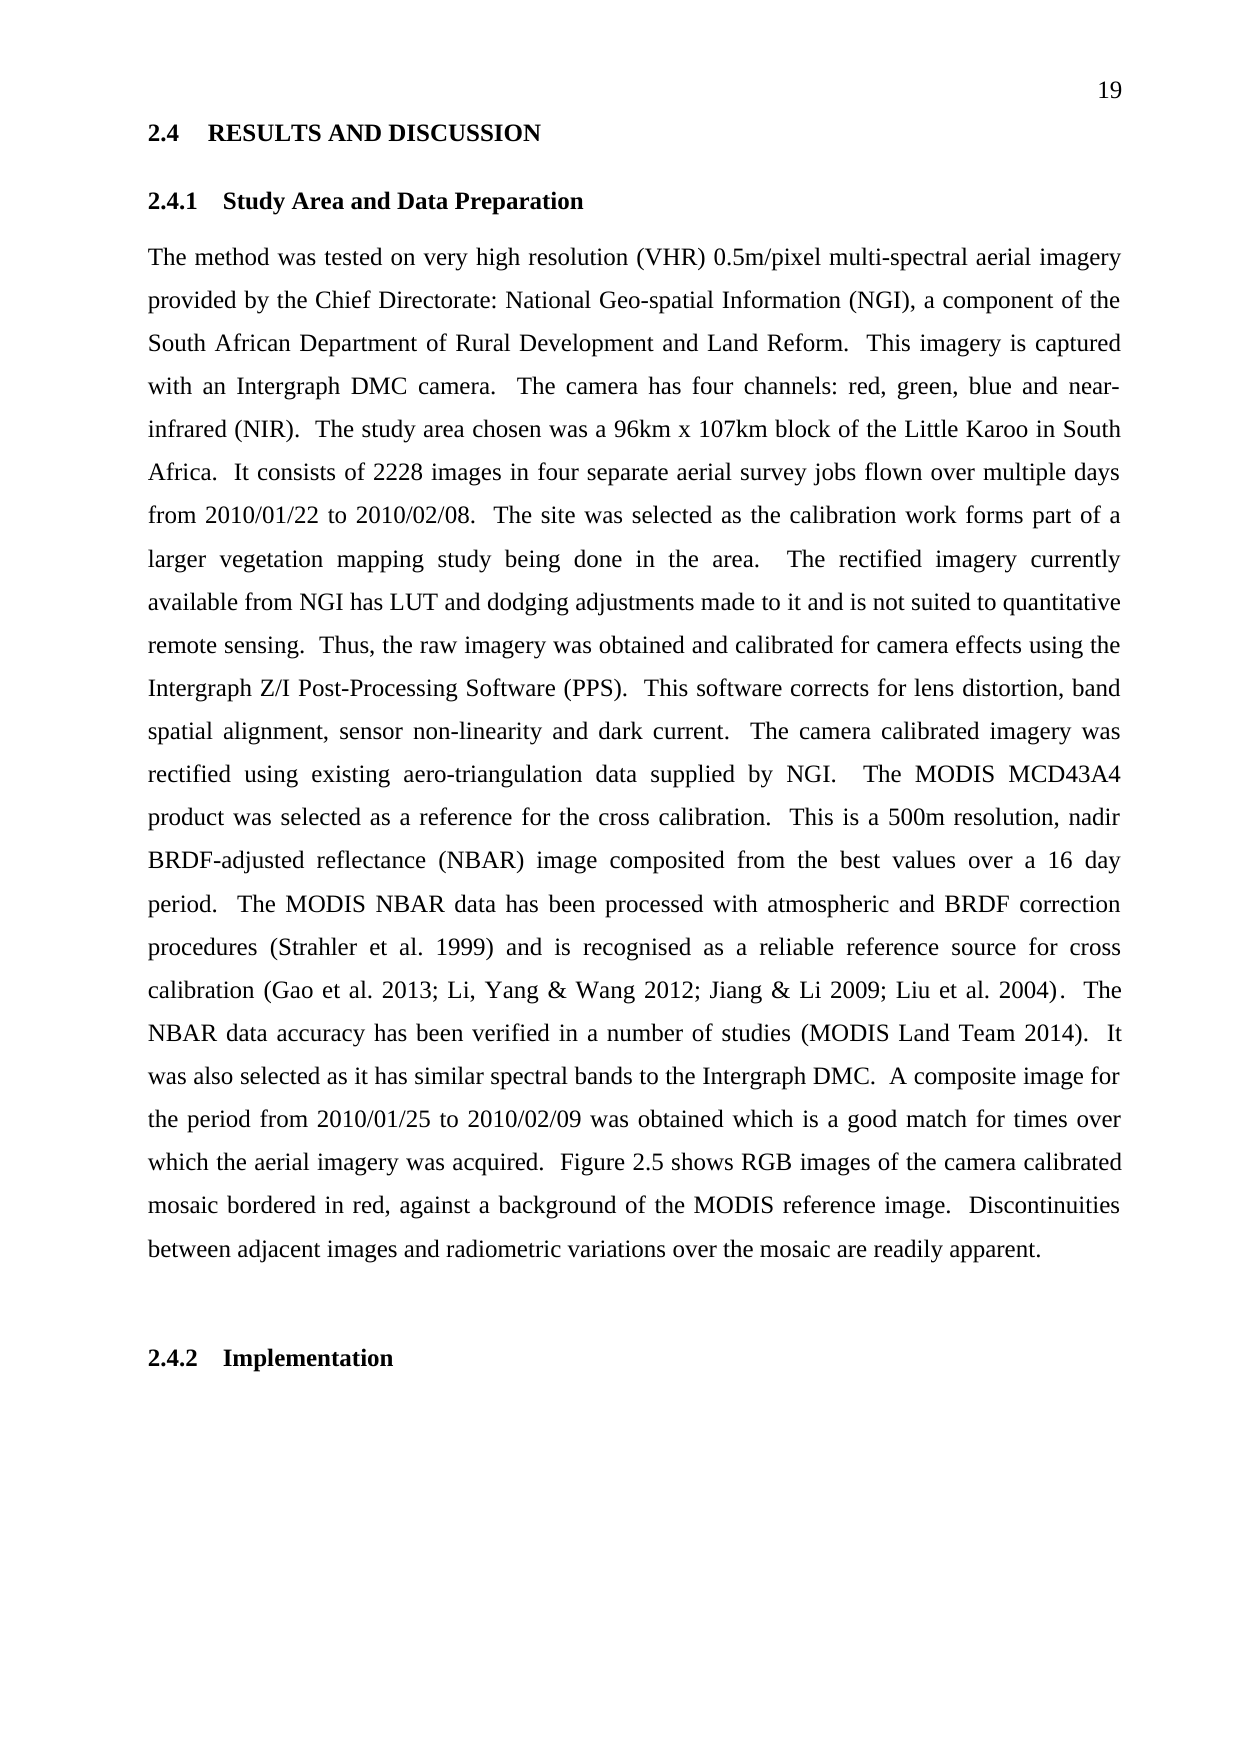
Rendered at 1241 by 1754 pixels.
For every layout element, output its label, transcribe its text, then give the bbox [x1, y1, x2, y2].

subtitle Study Area and Data Preparation [148, 186, 1122, 215]
subtitle Implementation [148, 1343, 1122, 1372]
subtitle RESULTS AND DISCUSSION [148, 118, 1122, 147]
